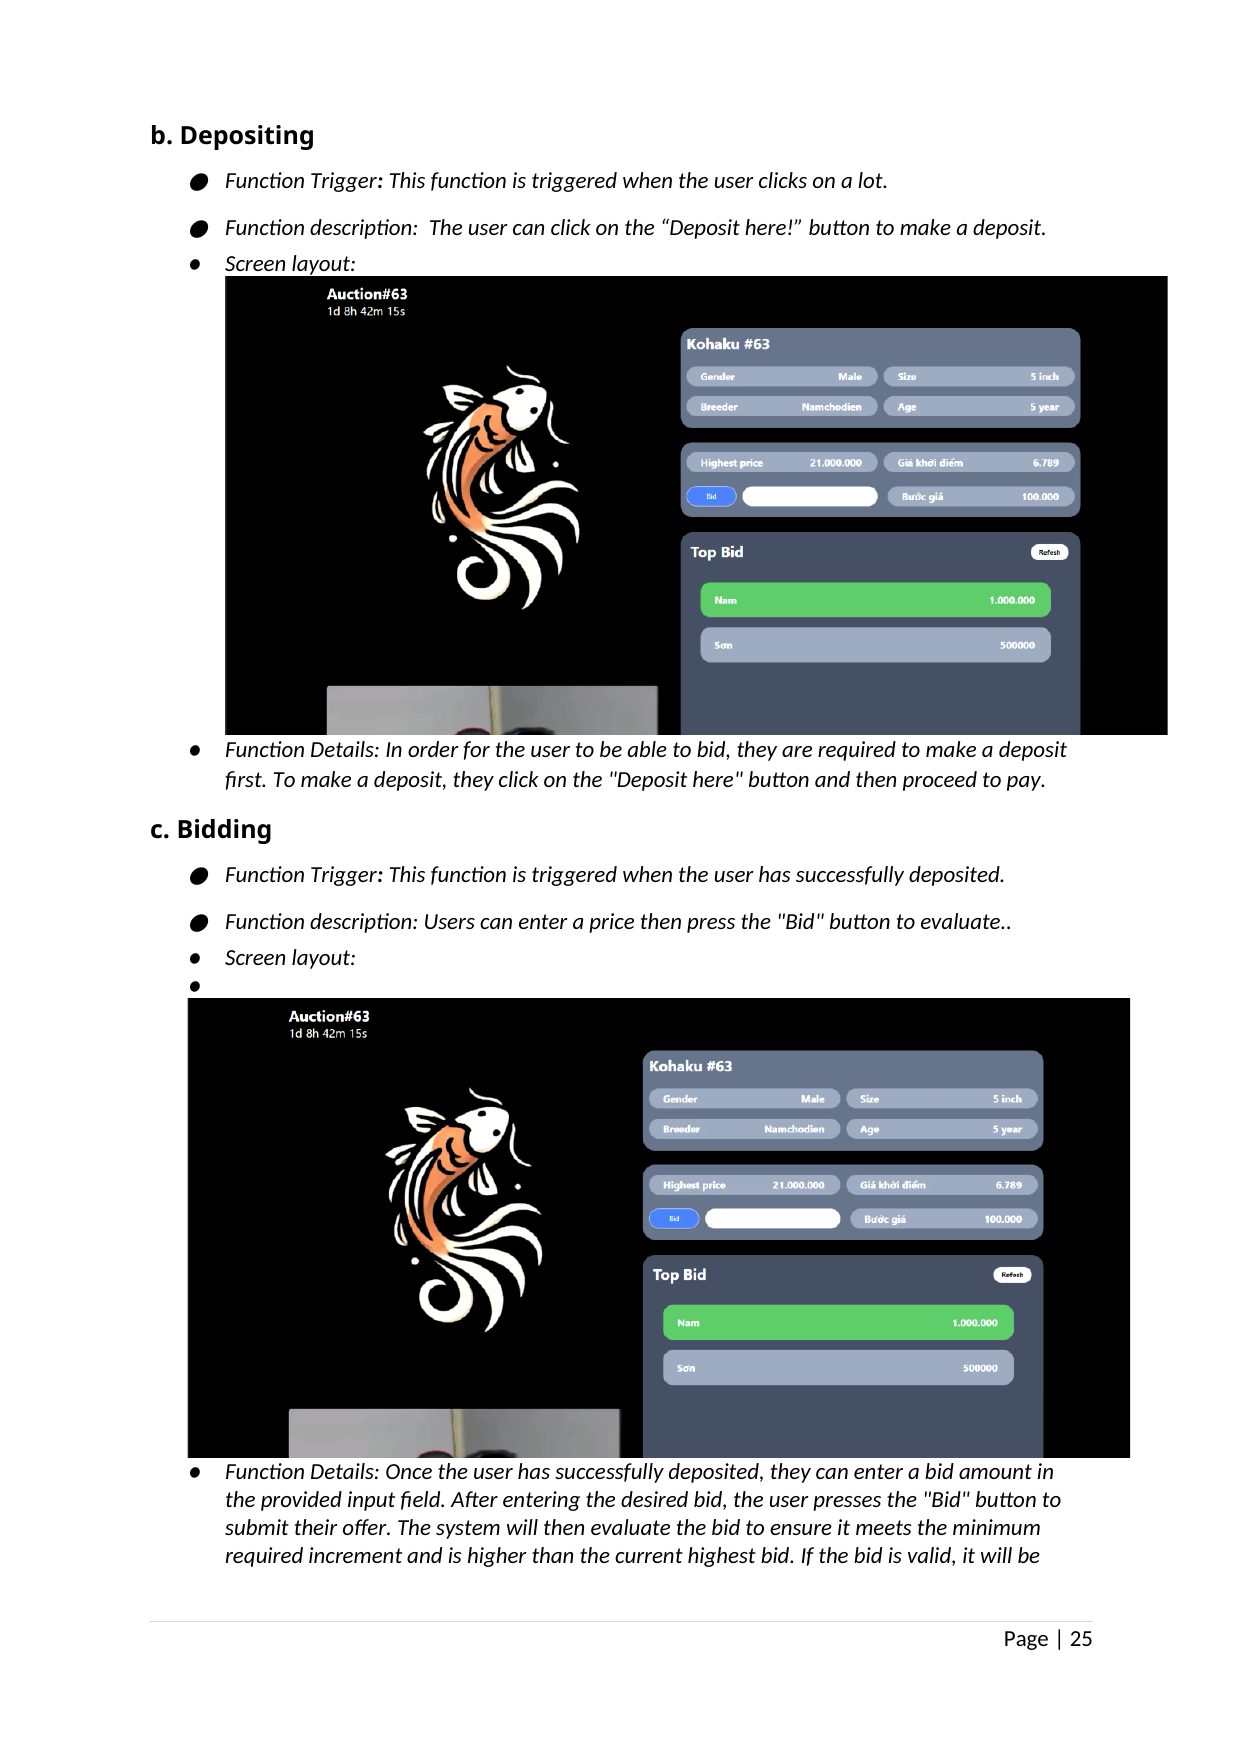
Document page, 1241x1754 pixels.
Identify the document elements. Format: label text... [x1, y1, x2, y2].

list Screen layout: [187, 943, 1093, 971]
picture [225, 276, 1168, 735]
subtitle b. Depositing [150, 118, 1093, 152]
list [187, 1458, 1093, 1569]
list Function Trigger: This function is triggered when the user clicks on a lot. [187, 155, 1093, 202]
list Function description: Users can enter a price then press the "Bid" button to evaluate.. [187, 896, 1093, 943]
picture [187, 998, 1130, 1458]
list Function description: The user can click on the “Deposit here!” button to make a deposit. [187, 202, 1093, 249]
subtitle c. Bidding [150, 812, 1093, 846]
list Function Trigger: This function is triggered when the user has successfully deposited. [187, 849, 1093, 896]
list Function Details: In order for the user to be able to bid, they are required to make a deposit first. To make a deposit, they click on the "Deposit here" button and then proceed to pay. [187, 735, 1093, 793]
